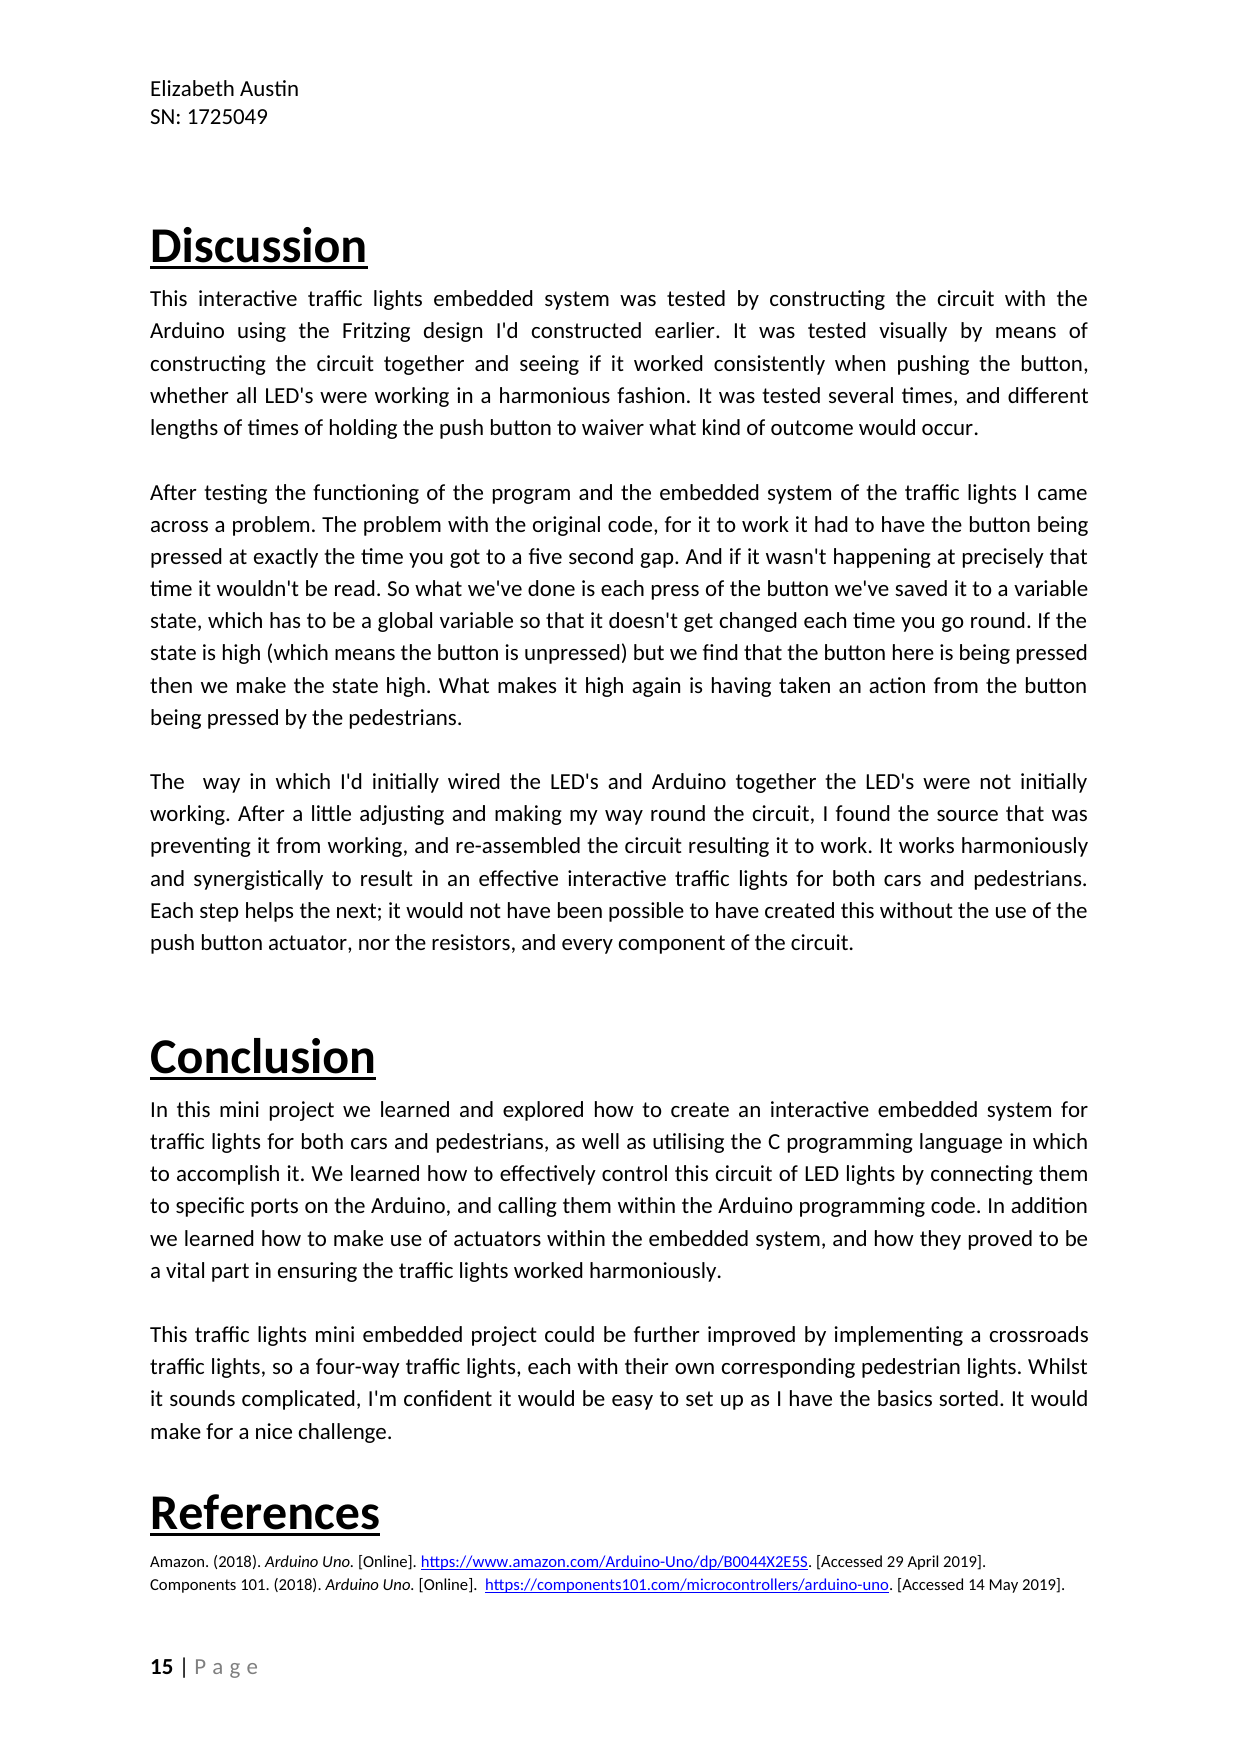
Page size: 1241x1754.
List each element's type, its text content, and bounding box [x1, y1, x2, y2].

text Discussion [150, 214, 1090, 275]
text After testing the functioning of the program and the embedded system of the traffic lights I came across a problem. The problem with the original code, for it to work it had to have the button being pressed at exactly the time you got to a five second gap. And if it wasn't happening at precisely that time it wouldn't be read. So what we've done is each press of the button we've saved it to a variable state, which has to be a global variable so that it doesn't get changed each time you go round. If the state is high (which means the button is unpressed) but we find that the button here is being pressed then we make the state high. What makes it high again is having taken an action from the button being pressed by the pedestrians. [150, 478, 1090, 731]
text This traffic lights mini embedded project could be further improved by implementing a crossroads traffic lights, so a four-way traffic lights, each with their own corresponding pedestrian lights. Whilst it sounds complicated, I'm confident it would be easy to set up as I have the basics sorted. It would make for a nice challenge. [150, 1320, 1090, 1445]
text Components 101. (2018). Arduino Uno. [Online]. https://components101.com/microcontrollers/arduino-uno. [Accessed 14 May 2019]. [150, 1574, 1090, 1595]
text In this mini project we learned and explored how to create an interactive embedded system for traffic lights for both cars and pedestrians, as well as utilising the C programming language in which to accomplish it. We learned how to effectively control this circuit of LED lights by connecting them to specific ports on the Arduino, and calling them within the Arduino programming code. In addition we learned how to make use of actuators within the embedded system, and how they proved to be a vital part in ensuring the traffic lights worked harmoniously. [150, 1095, 1090, 1284]
text The way in which I'd initially wired the LED's and Arduino together the LED's were not initially working. After a little adjusting and making my way round the circuit, I found the source that was preventing it from working, and re-assembled the circuit resulting it to work. It works harmoniously and synergistically to result in an effective interactive traffic lights for both cars and pedestrians. Each step helps the next; it would not have been possible to have created this without the use of the push button actuator, nor the resistors, and every component of the circuit. [150, 767, 1090, 956]
text This interactive traffic lights embedded system was tested by constructing the circuit with the Arduino using the Fritzing design I'd constructed earlier. It was tested visually by means of constructing the circuit together and seeing if it worked consistently when pushing the button, whether all LED's were working in a harmonious fashion. It was tested several times, and different lengths of times of holding the push button to waiver what kind of outcome would occur. [150, 284, 1090, 441]
text Amazon. (2018). Arduino Uno. [Online]. https://www.amazon.com/Arduino-Uno/dp/B0044X2E5S. [Accessed 29 April 2019]. [150, 1551, 1090, 1572]
text References [150, 1481, 1090, 1542]
text Conclusion [150, 1025, 1090, 1086]
